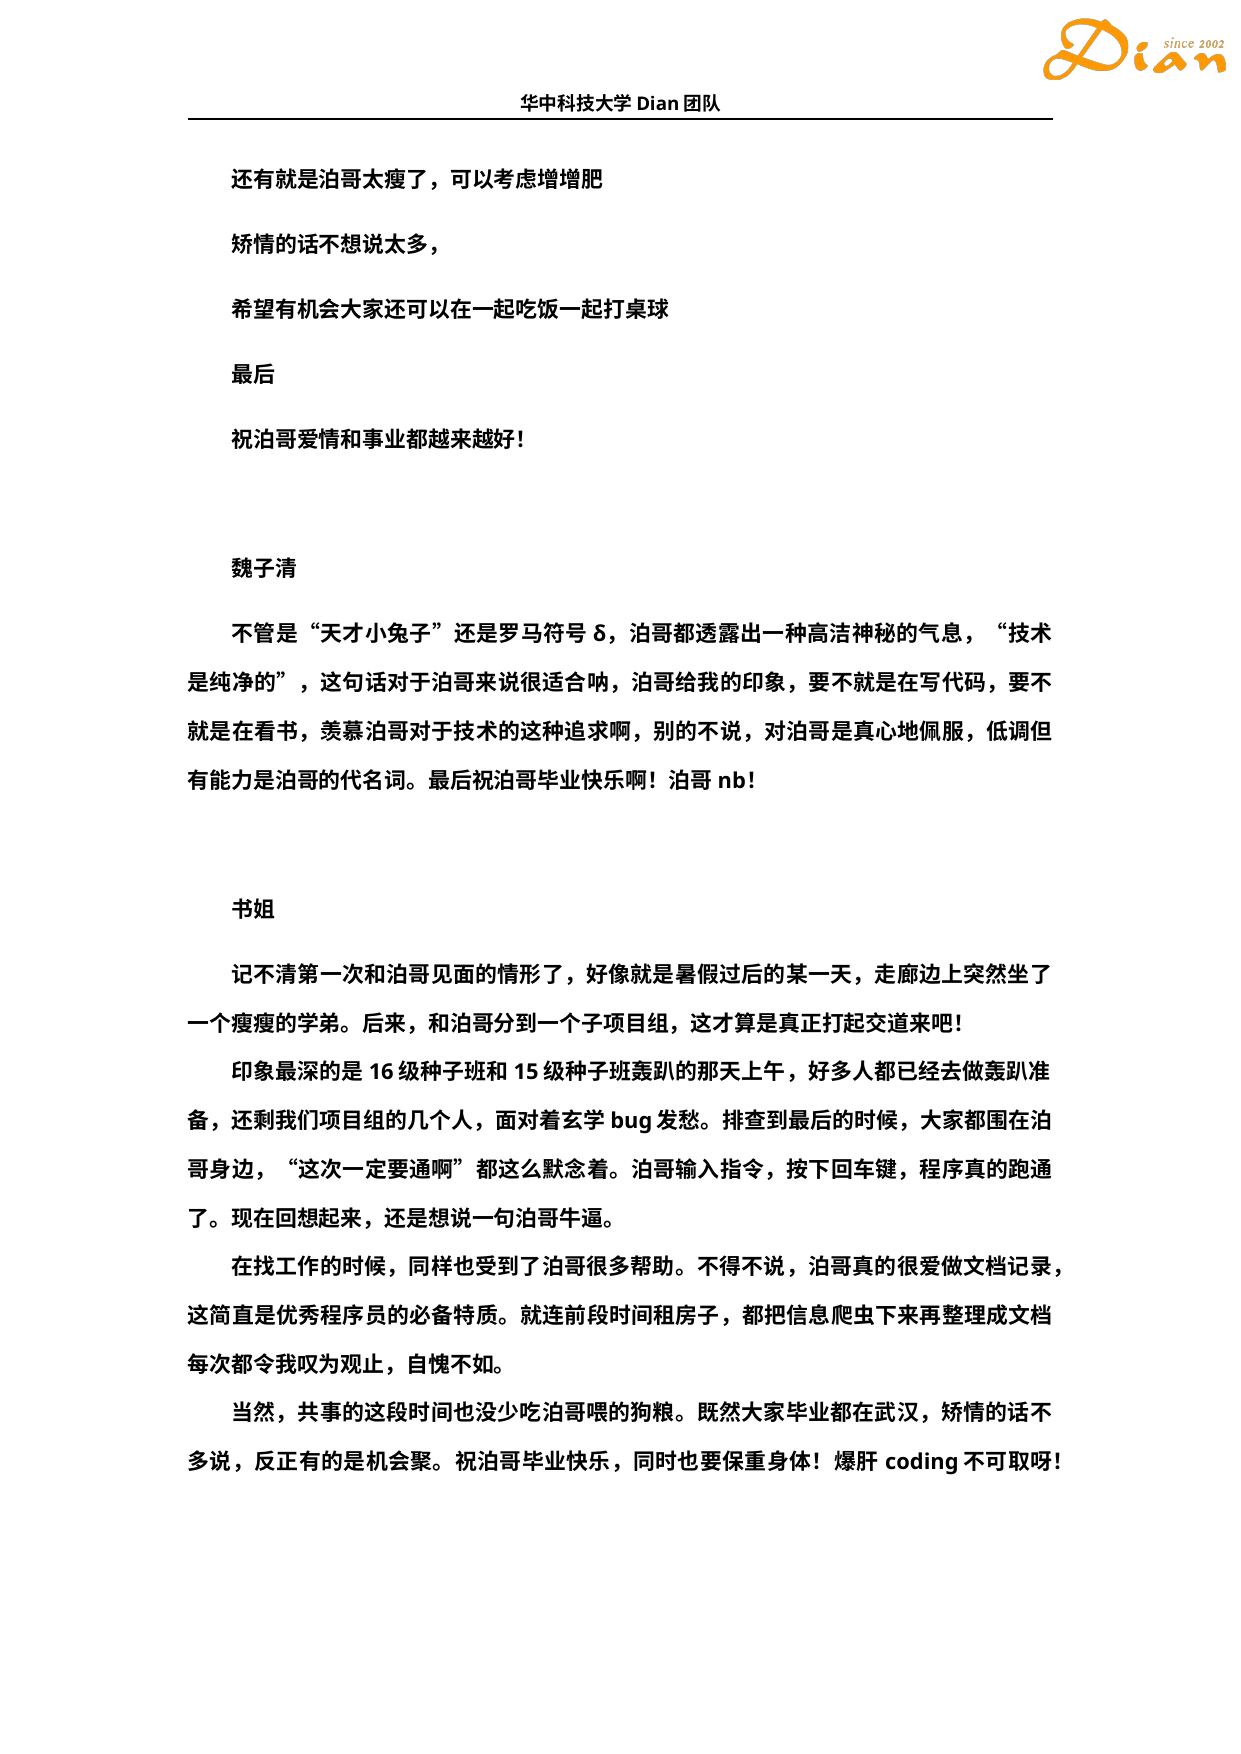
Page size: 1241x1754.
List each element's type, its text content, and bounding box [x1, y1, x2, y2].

text 记不清第一次和泊哥见面的情形了，好像就是暑假过后的某一天，走廊边上突然坐了一个瘦瘦的学弟。后来，和泊哥分到一个子项目组，这才算是真正打起交道来吧！ 印象最深的是16级种子班和15级种子班轰趴的那天上午，好多人都已经去做轰趴准备，还剩我们项目组的几个人，面对着玄学bug发愁。排查到最后的时候，大家都围在泊哥身边，“这次一定要通啊”都这么默念着。泊哥输入指令，按下回车键，程序真的跑通了。现在回想起来，还是想说一句泊哥牛逼。 在找工作的时候，同样也受到了泊哥很多帮助。不得不说，泊哥真的很爱做文档记录，这简直是优秀程序员的必备特质。就连前段时间租房子，都把信息爬虫下来再整理成文档。每次都令我叹为观止，自愧不如。 当然，共事的这段时间也没少吃泊哥喂的狗粮。既然大家毕业都在武汉，矫情的话不多说，反正有的是机会聚。祝泊哥毕业快乐，同时也要保重身体！爆肝coding不可取呀！ [187, 956, 1053, 1525]
text 书姐 [187, 891, 1053, 924]
text 矫情的话不想说太多， [187, 227, 1053, 259]
text 最后 [187, 357, 1053, 389]
text 魏子清 [187, 551, 1053, 583]
text 不管是“天才小兔子”还是罗马符号δ，泊哥都透露出一种高洁神秘的气息，“技术是纯净的”，这句话对于泊哥来说很适合呐，泊哥给我的印象，要不就是在写代码，要不就是在看书，羡慕泊哥对于技术的这种追求啊，别的不说，对泊哥是真心地佩服，低调但有能力是泊哥的代名词。最后祝泊哥毕业快乐啊！泊哥 nb！ [187, 616, 1053, 795]
text 希望有机会大家还可以在一起吃饭一起打桌球 [187, 292, 1053, 324]
text 还有就是泊哥太瘦了，可以考虑增增肥 [187, 162, 1053, 194]
picture [1031, 4, 1238, 89]
text 祝泊哥爱情和事业都越来越好！ [187, 422, 1053, 454]
